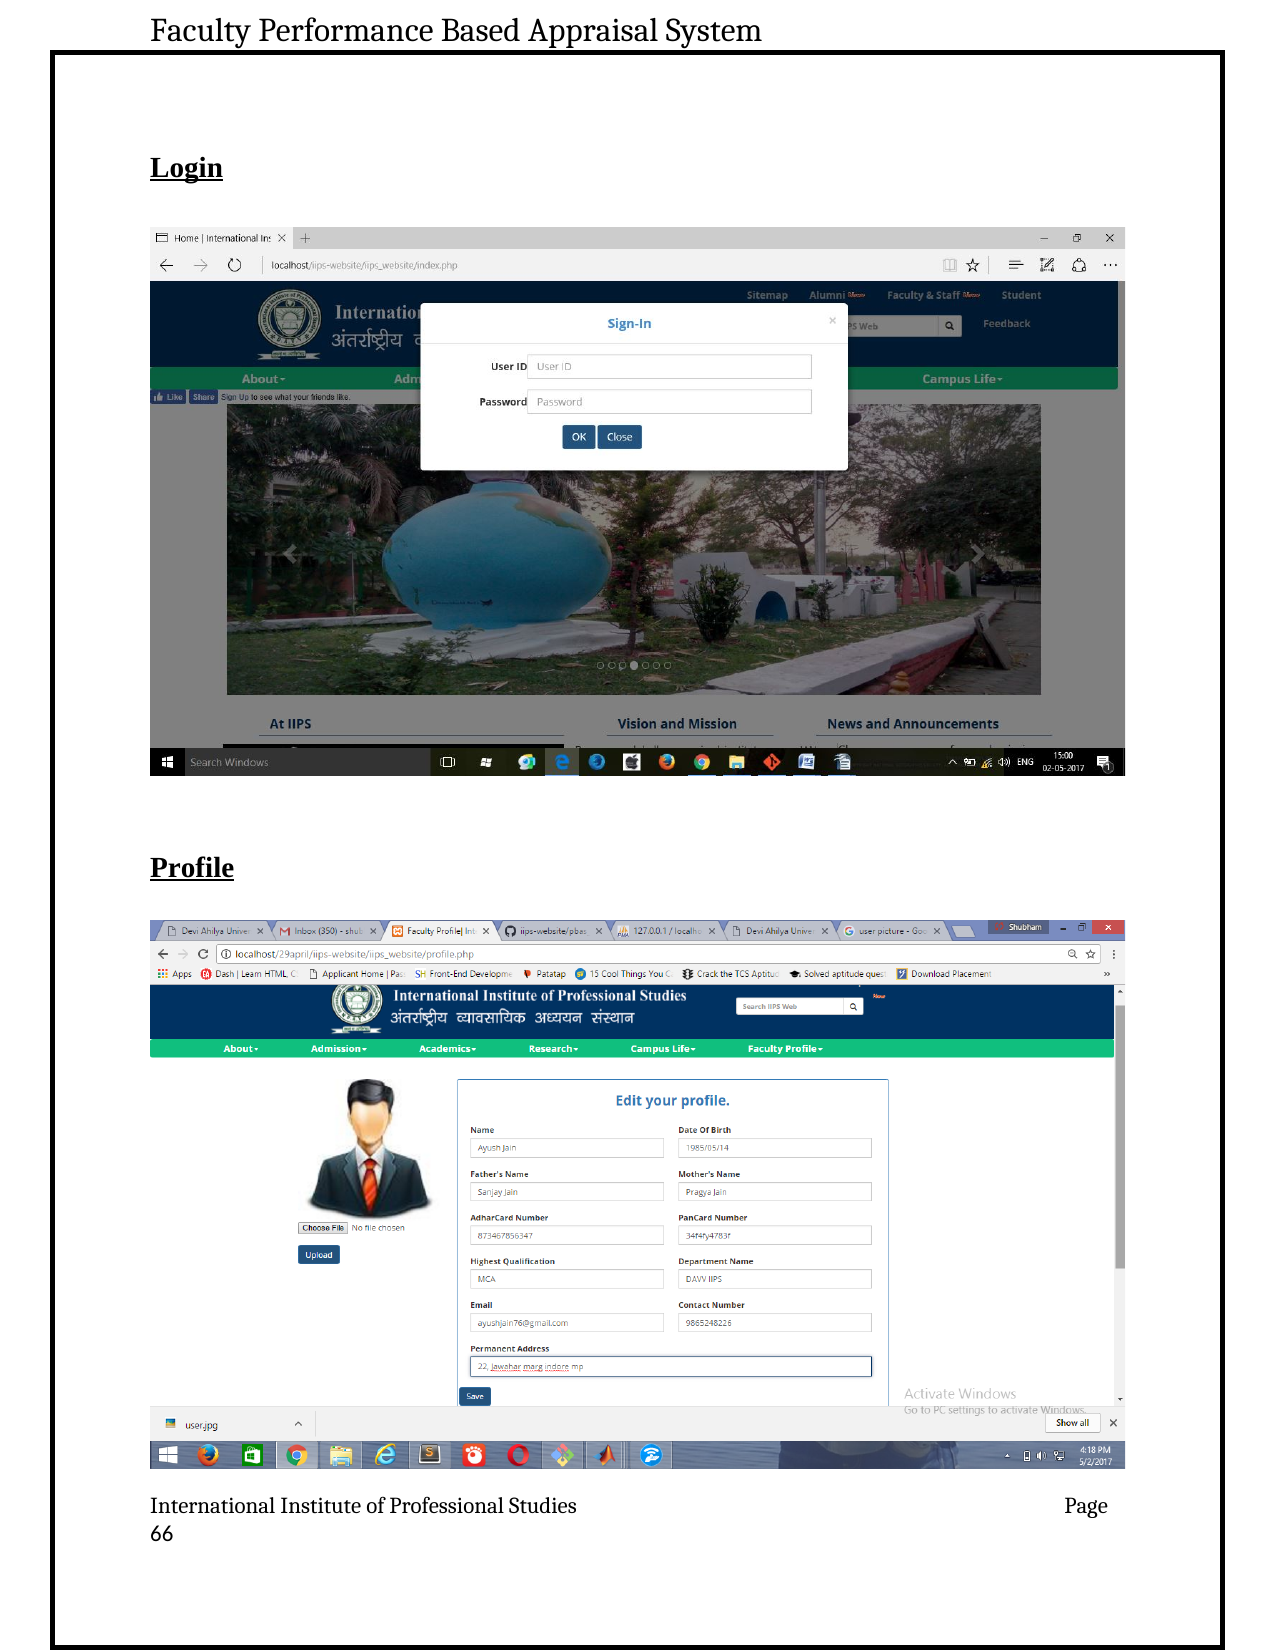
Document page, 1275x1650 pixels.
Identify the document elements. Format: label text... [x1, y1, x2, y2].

picture [150, 920, 1125, 1469]
text Login [150, 150, 1125, 183]
picture [150, 227, 1125, 776]
text Profile [150, 850, 1125, 884]
